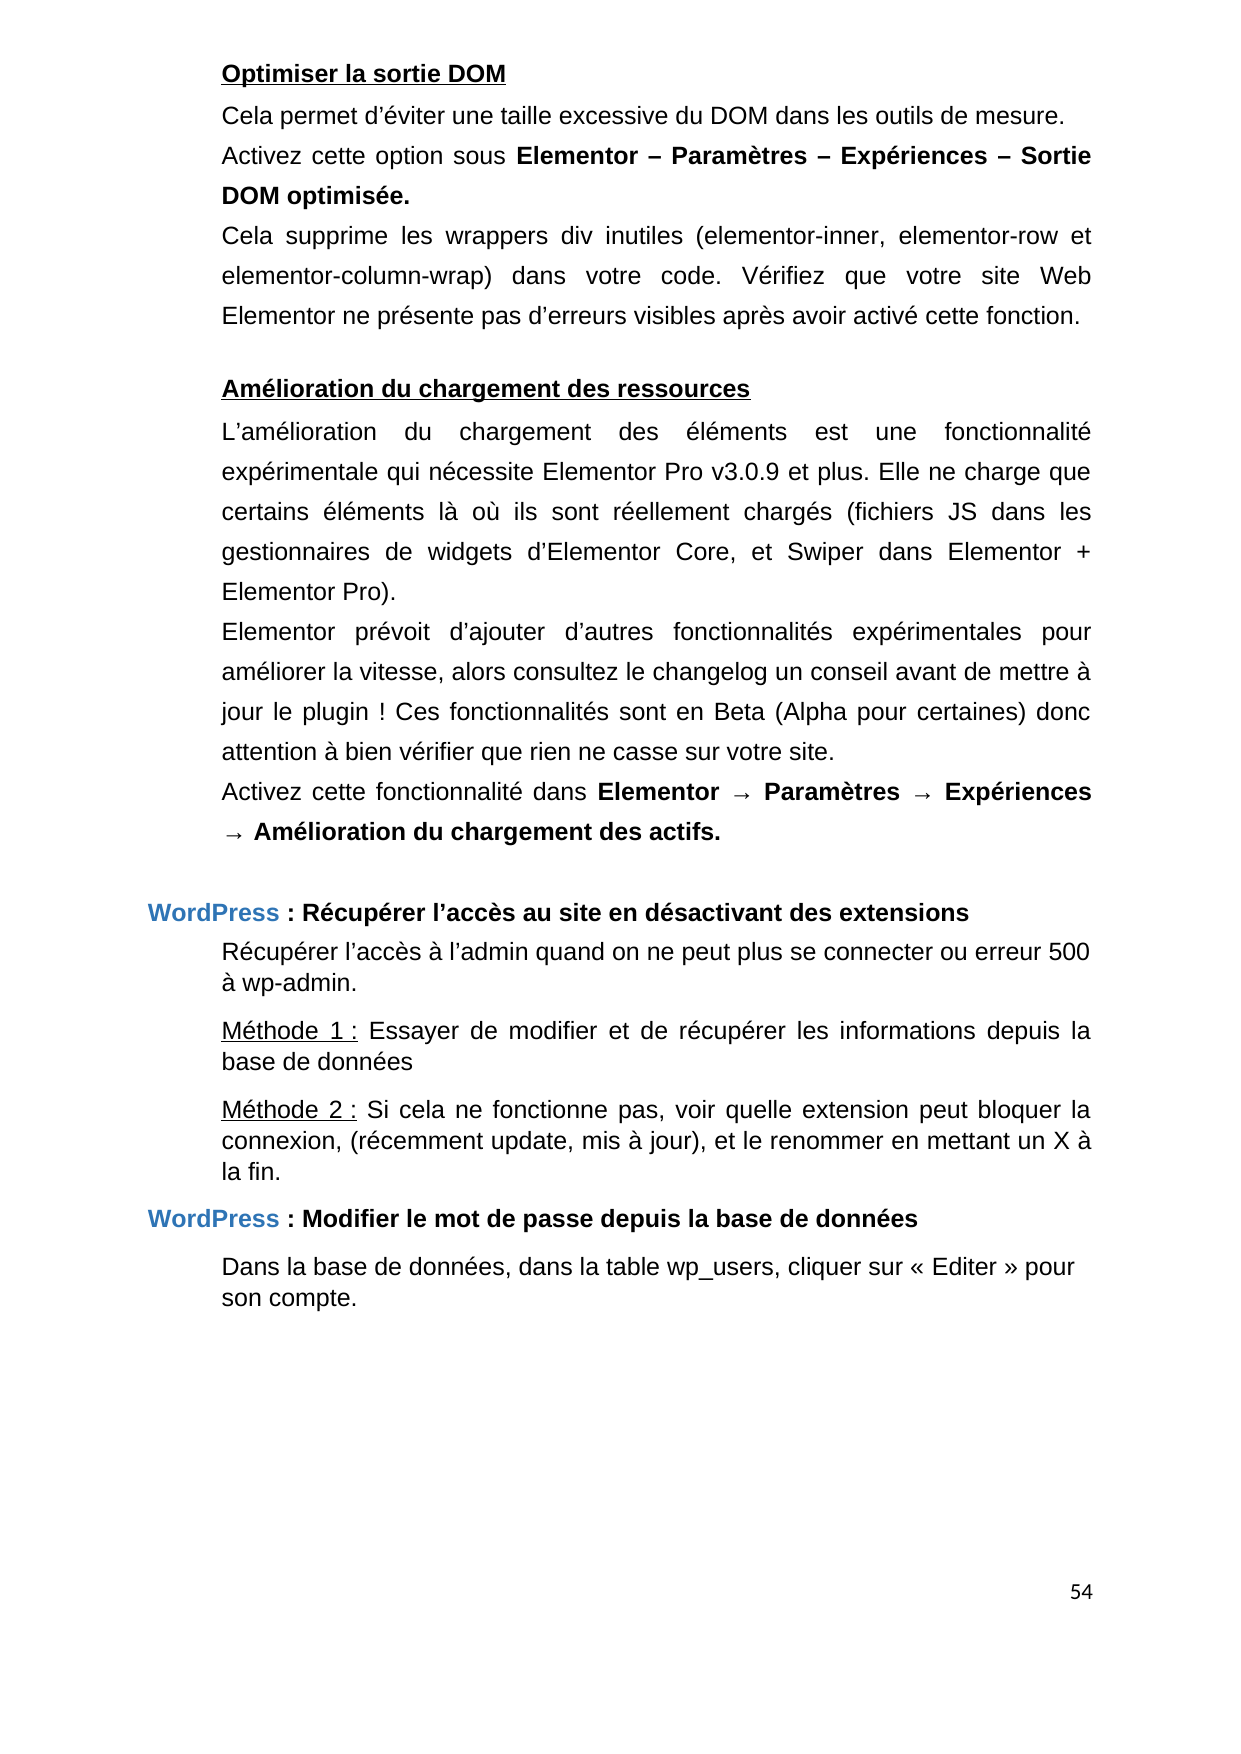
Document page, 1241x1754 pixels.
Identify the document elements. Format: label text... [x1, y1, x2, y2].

text Méthode 2 : Si cela ne fonctionne pas, voir quelle extension peut bloquer la connexion, (récemment update, mis à jour), et le renommer en mettant un X à la fin. [221, 1095, 1093, 1186]
text Elementor prévoit d’ajouter d’autres fonctionnalités expérimentales pour améliorer la vitesse, alors consultez le changelog un conseil avant de mettre à jour le plugin ! Ces fonctionnalités sont en Beta (Alpha pour certaines) donc attention à bien vérifier que rien ne casse sur votre site. [221, 605, 1093, 765]
text Cela supprime les wrappers div inutiles (elementor-inner, elementor-row et elementor-column-wrap) dans votre code. Vérifiez que votre site Web Elementor ne présente pas d’erreurs visibles après avoir activé cette fonction. [221, 210, 1093, 330]
text Cela permet d’éviter une taille excessive du DOM dans les outils de mesure. [221, 90, 1093, 130]
subtitle Optimiser la sortie DOM [221, 59, 1093, 88]
text Dans la base de données, dans la table wp_users, cliquer sur « Editer » pour son compte. [221, 1252, 1093, 1312]
text L’amélioration du chargement des éléments est une fonctionnalité expérimentale qui nécessite Elementor Pro v3.0.9 et plus. Elle ne charge que certains éléments là où ils sont réellement chargés (fichiers JS dans les gestionnaires de widgets d’Elementor Core, et Swiper dans Elementor + Elementor Pro). [221, 405, 1093, 605]
text Activez cette fonctionnalité dans Elementor → Paramètres → Expériences → Amélioration du chargement des actifs. [221, 765, 1093, 845]
subtitle Amélioration du chargement des ressources [221, 374, 1093, 403]
text Récupérer l’accès à l’admin quand on ne peut plus se connecter ou erreur 500 à wp-admin. [221, 937, 1093, 997]
text Méthode 1 : Essayer de modifier et de récupérer les informations depuis la base de données [221, 1016, 1093, 1076]
text Activez cette option sous Elementor – Paramètres – Expériences – Sortie DOM optimisée. [221, 130, 1093, 210]
subtitle WordPress : Récupérer l’accès au site en désactivant des extensions [148, 892, 1093, 927]
subtitle WordPress : Modifier le mot de passe depuis la base de données [148, 1204, 1093, 1233]
